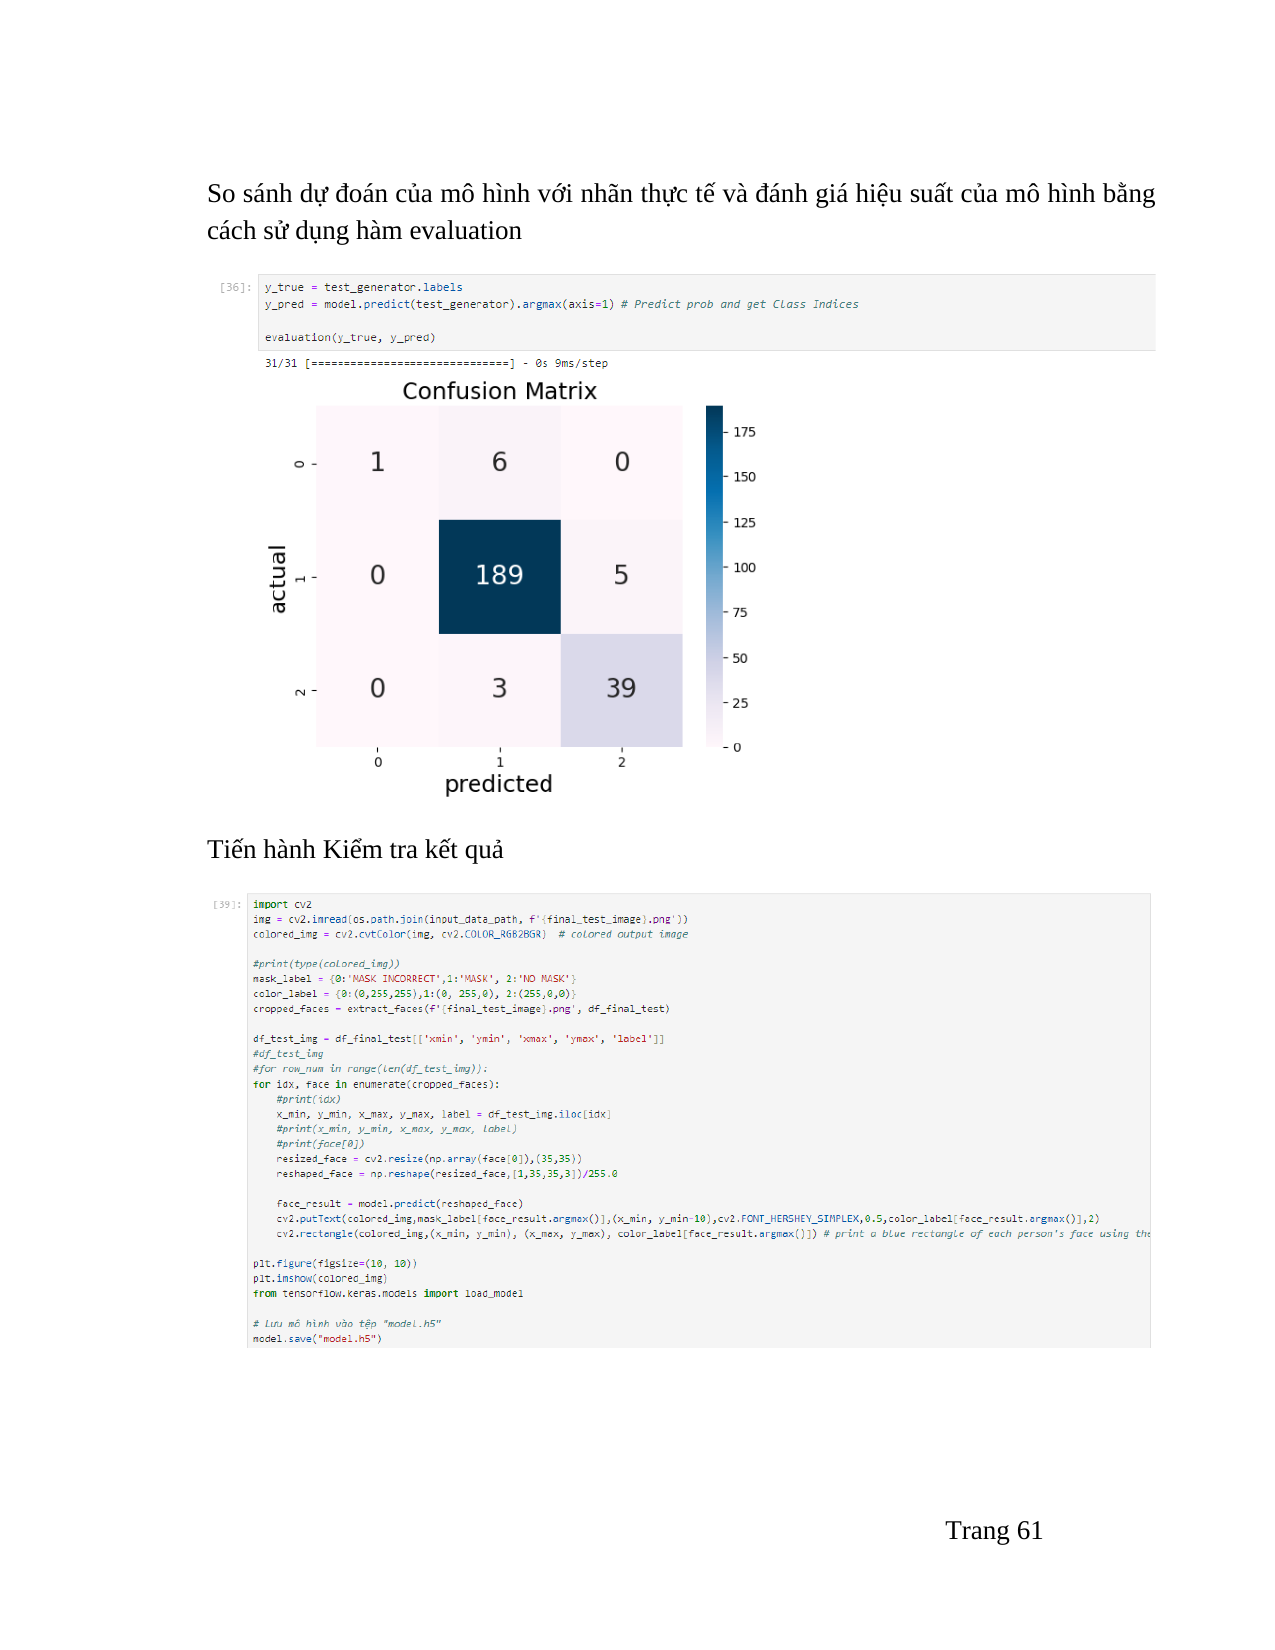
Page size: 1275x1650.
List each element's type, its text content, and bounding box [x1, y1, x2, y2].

text Tiến hành Kiểm tra kết quả [207, 834, 1157, 865]
picture [206, 887, 1156, 1348]
text So sánh dự đoán của mô hình với nhãn thực tế và đánh giá hiệu suất của mô hình bằng cách sử dụng hàm evaluation [207, 177, 1157, 246]
picture [206, 268, 1156, 811]
